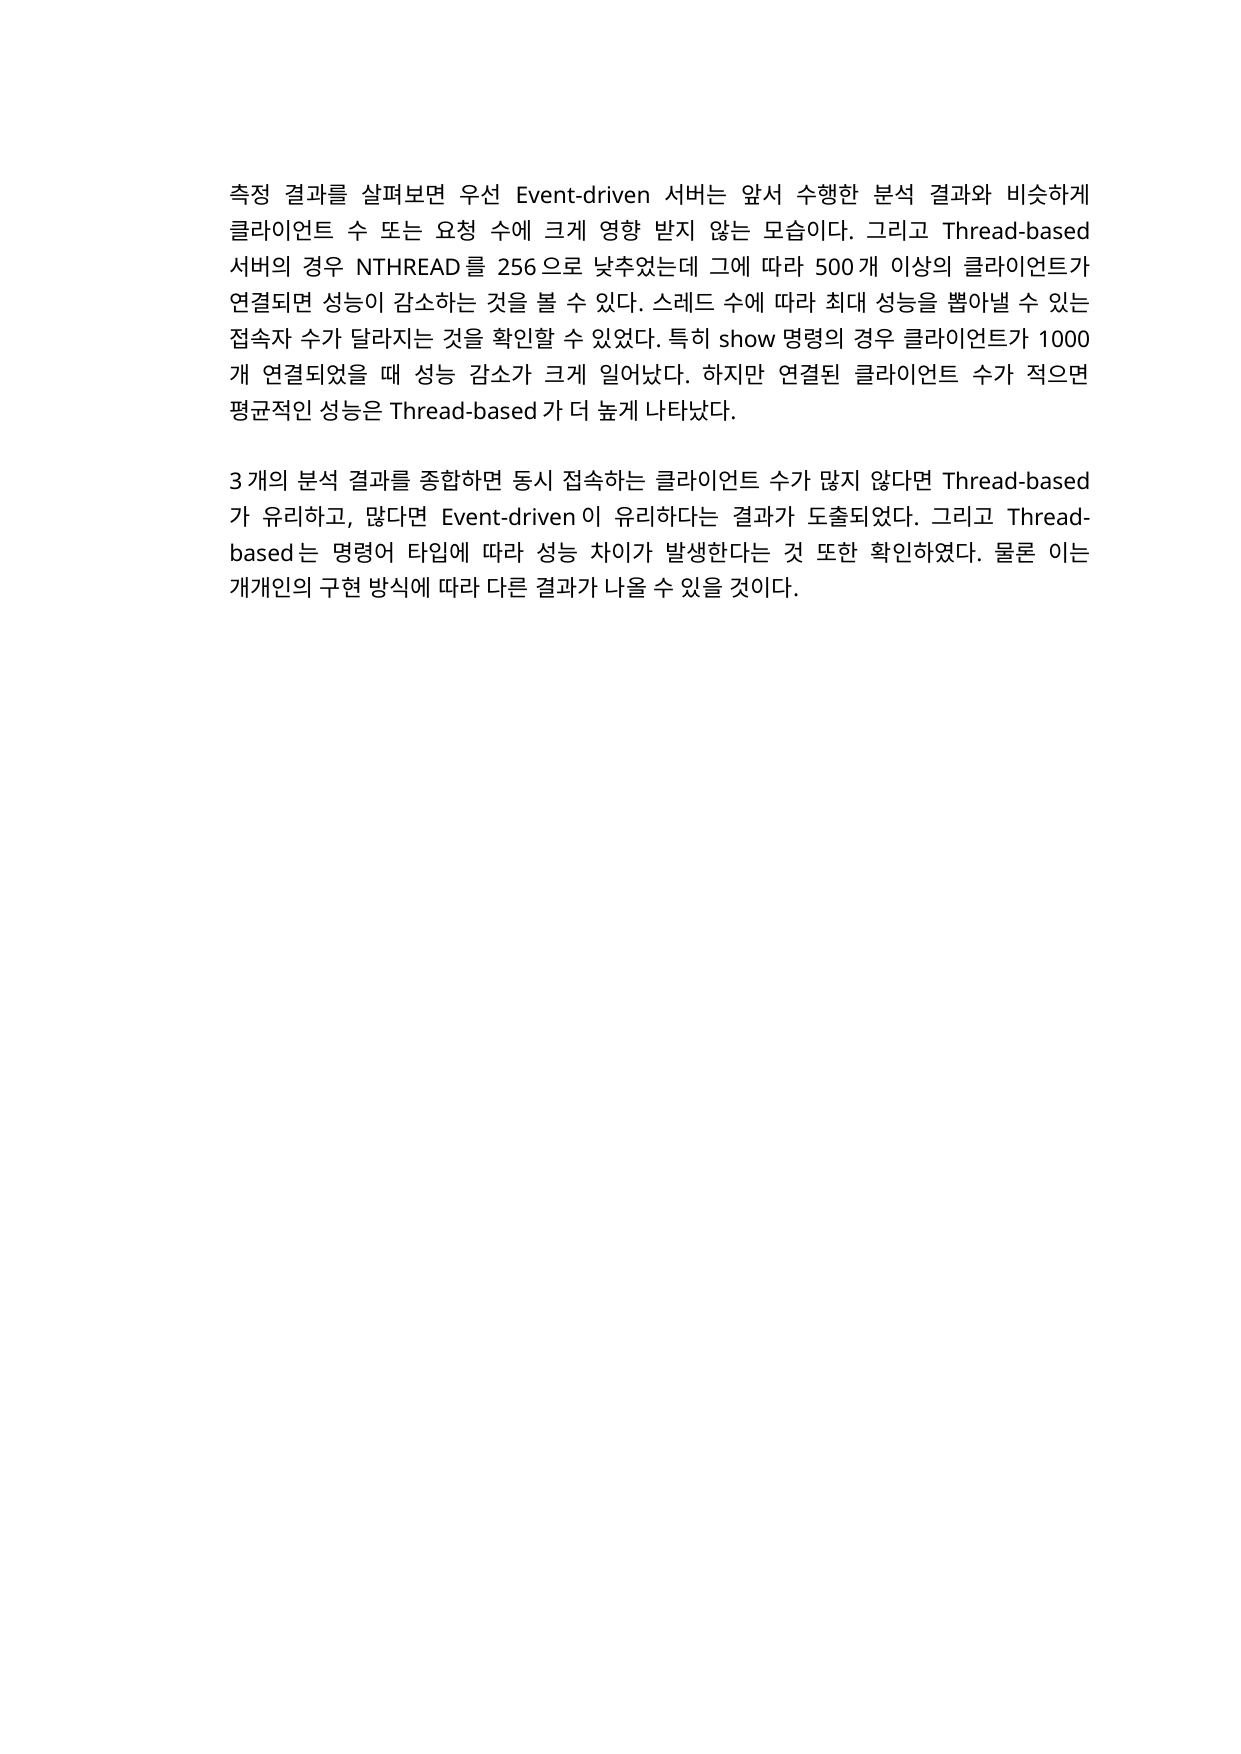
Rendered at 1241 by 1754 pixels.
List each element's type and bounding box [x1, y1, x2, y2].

list [229, 177, 1090, 604]
